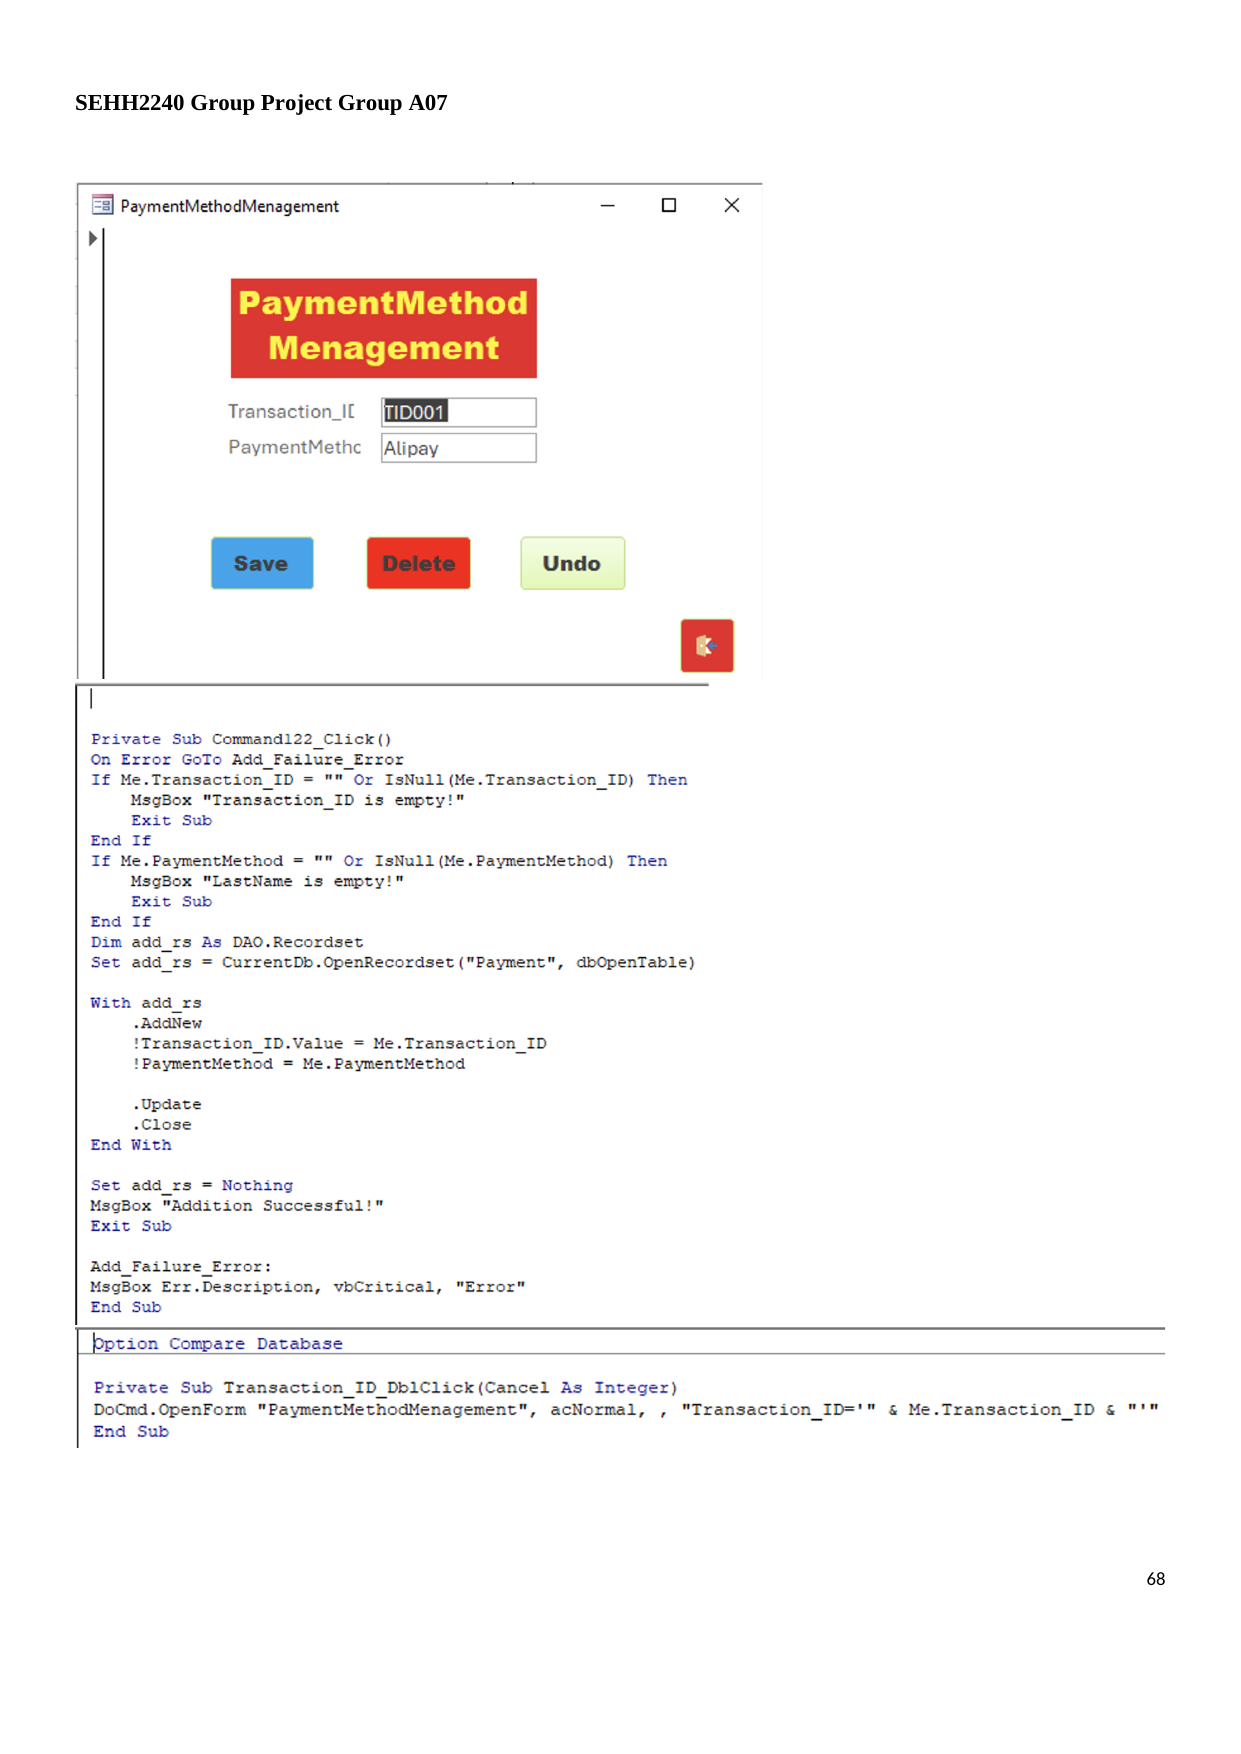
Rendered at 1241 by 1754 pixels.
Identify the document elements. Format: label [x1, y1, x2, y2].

picture [75, 182, 763, 679]
picture [75, 682, 709, 1325]
picture [75, 1327, 1166, 1448]
